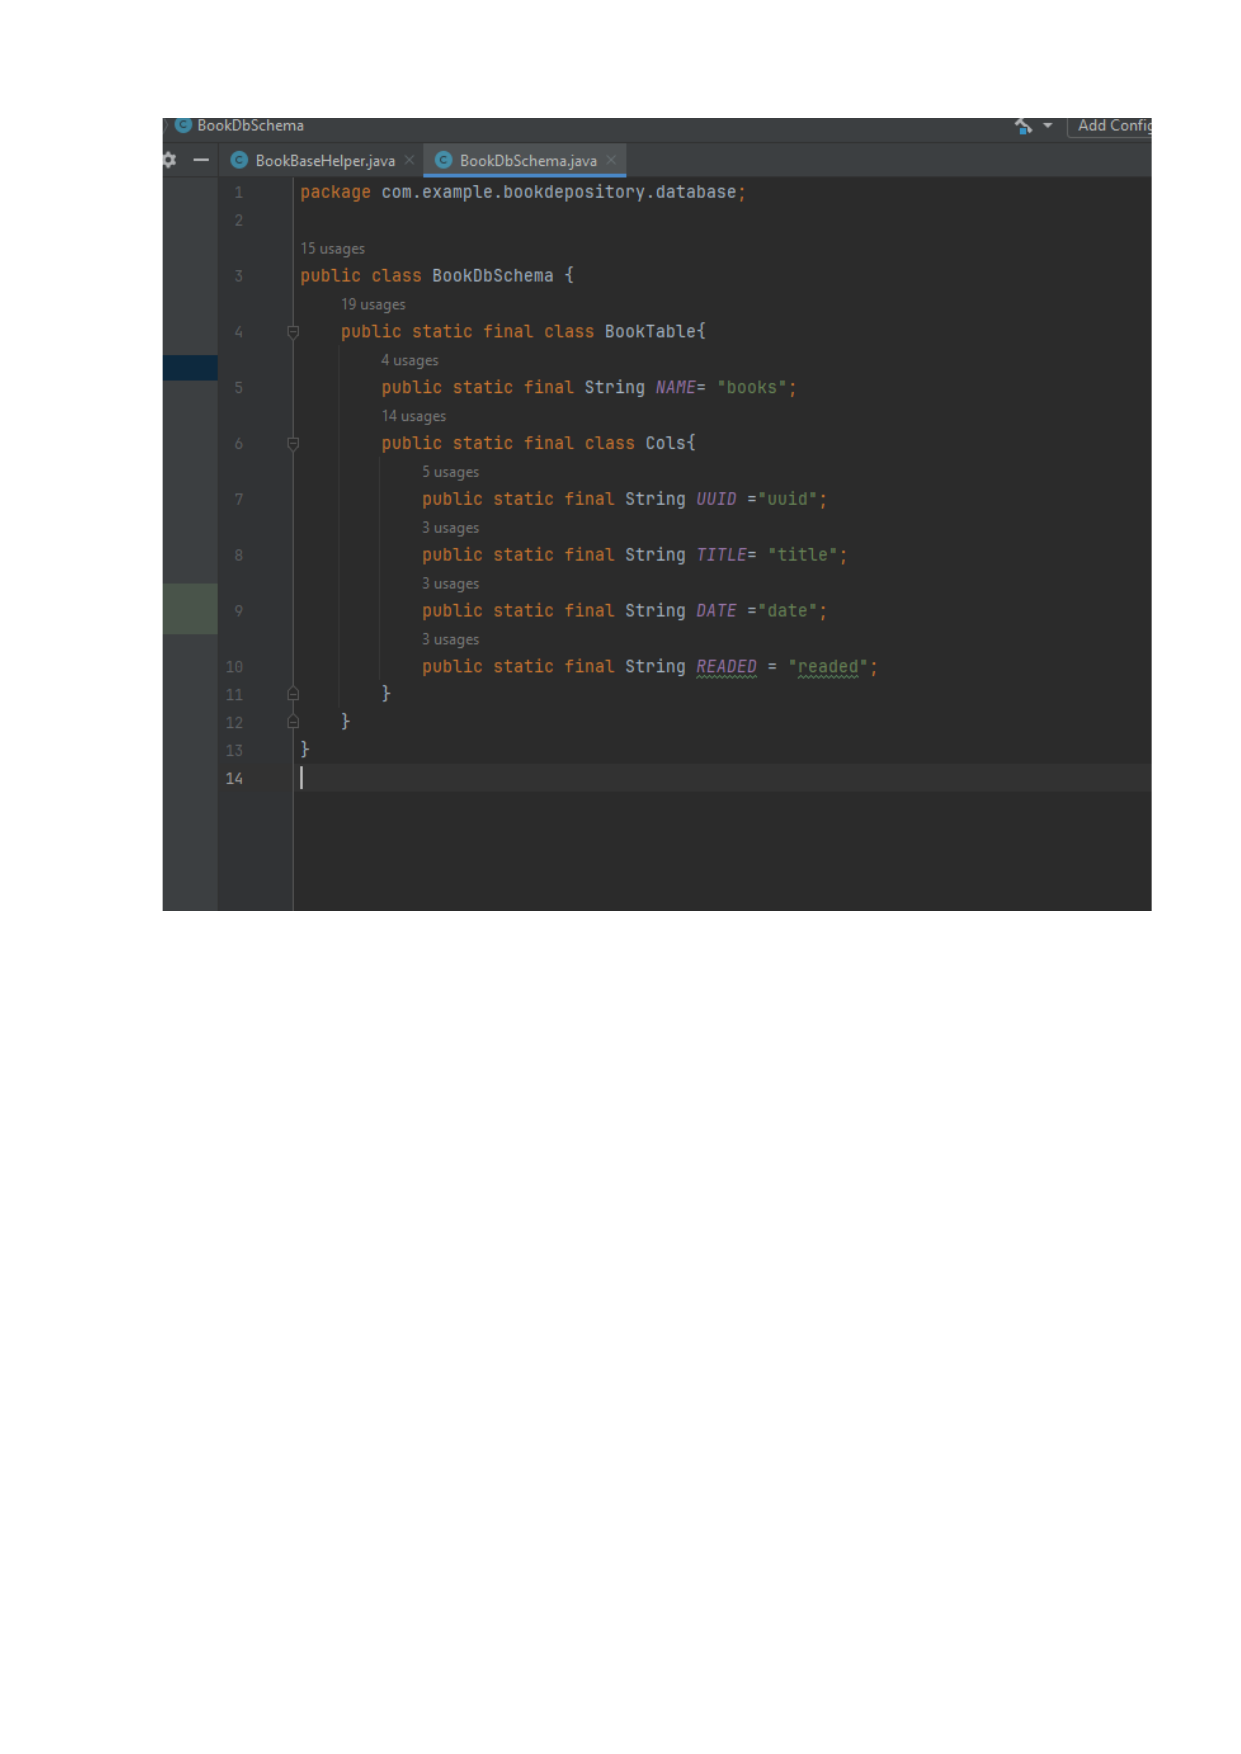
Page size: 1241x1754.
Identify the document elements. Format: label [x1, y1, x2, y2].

picture [162, 118, 1152, 911]
